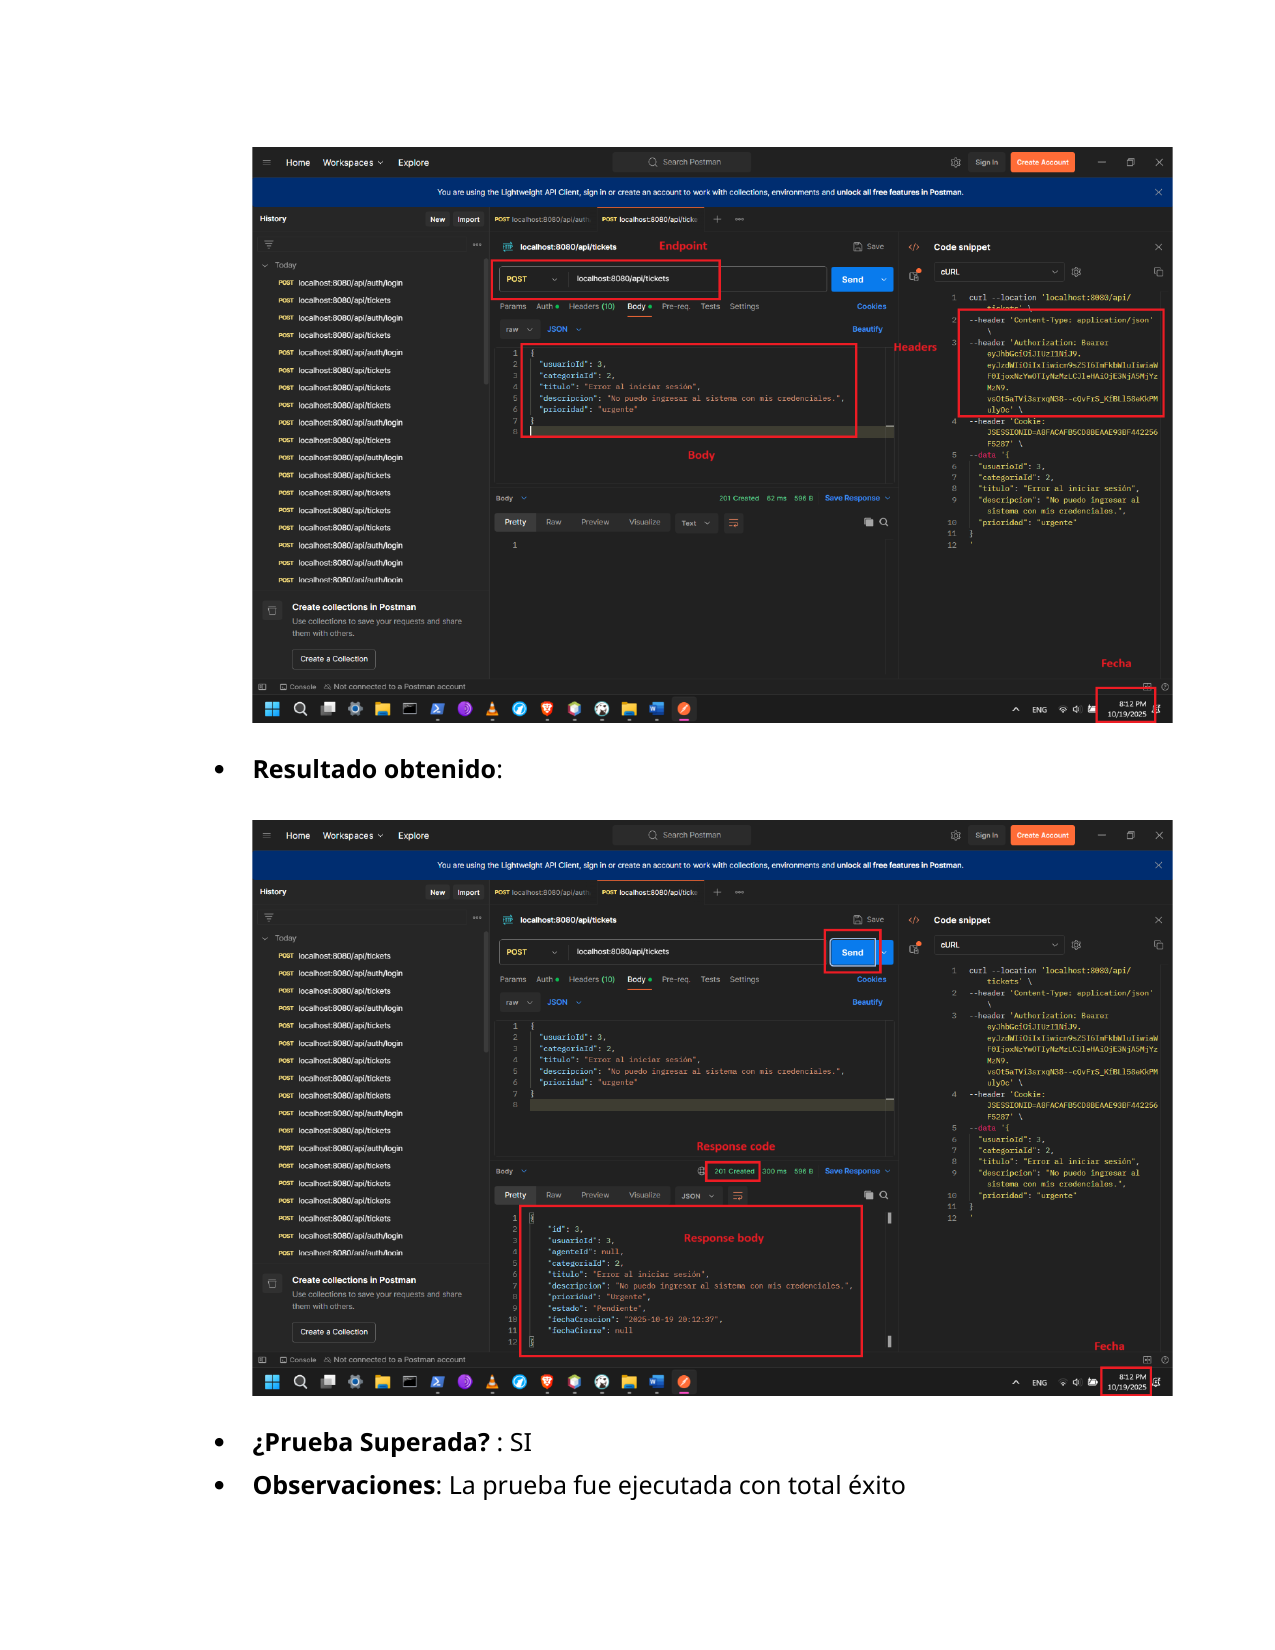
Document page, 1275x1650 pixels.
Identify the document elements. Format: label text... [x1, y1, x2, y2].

list ¿Prueba Superada? : SI [215, 1425, 1098, 1459]
picture [252, 820, 1173, 1396]
list Observaciones: La prueba fue ejecutada con total éxito [215, 1468, 1098, 1502]
list Resultado obtenido: [215, 752, 1098, 786]
picture [252, 147, 1173, 723]
